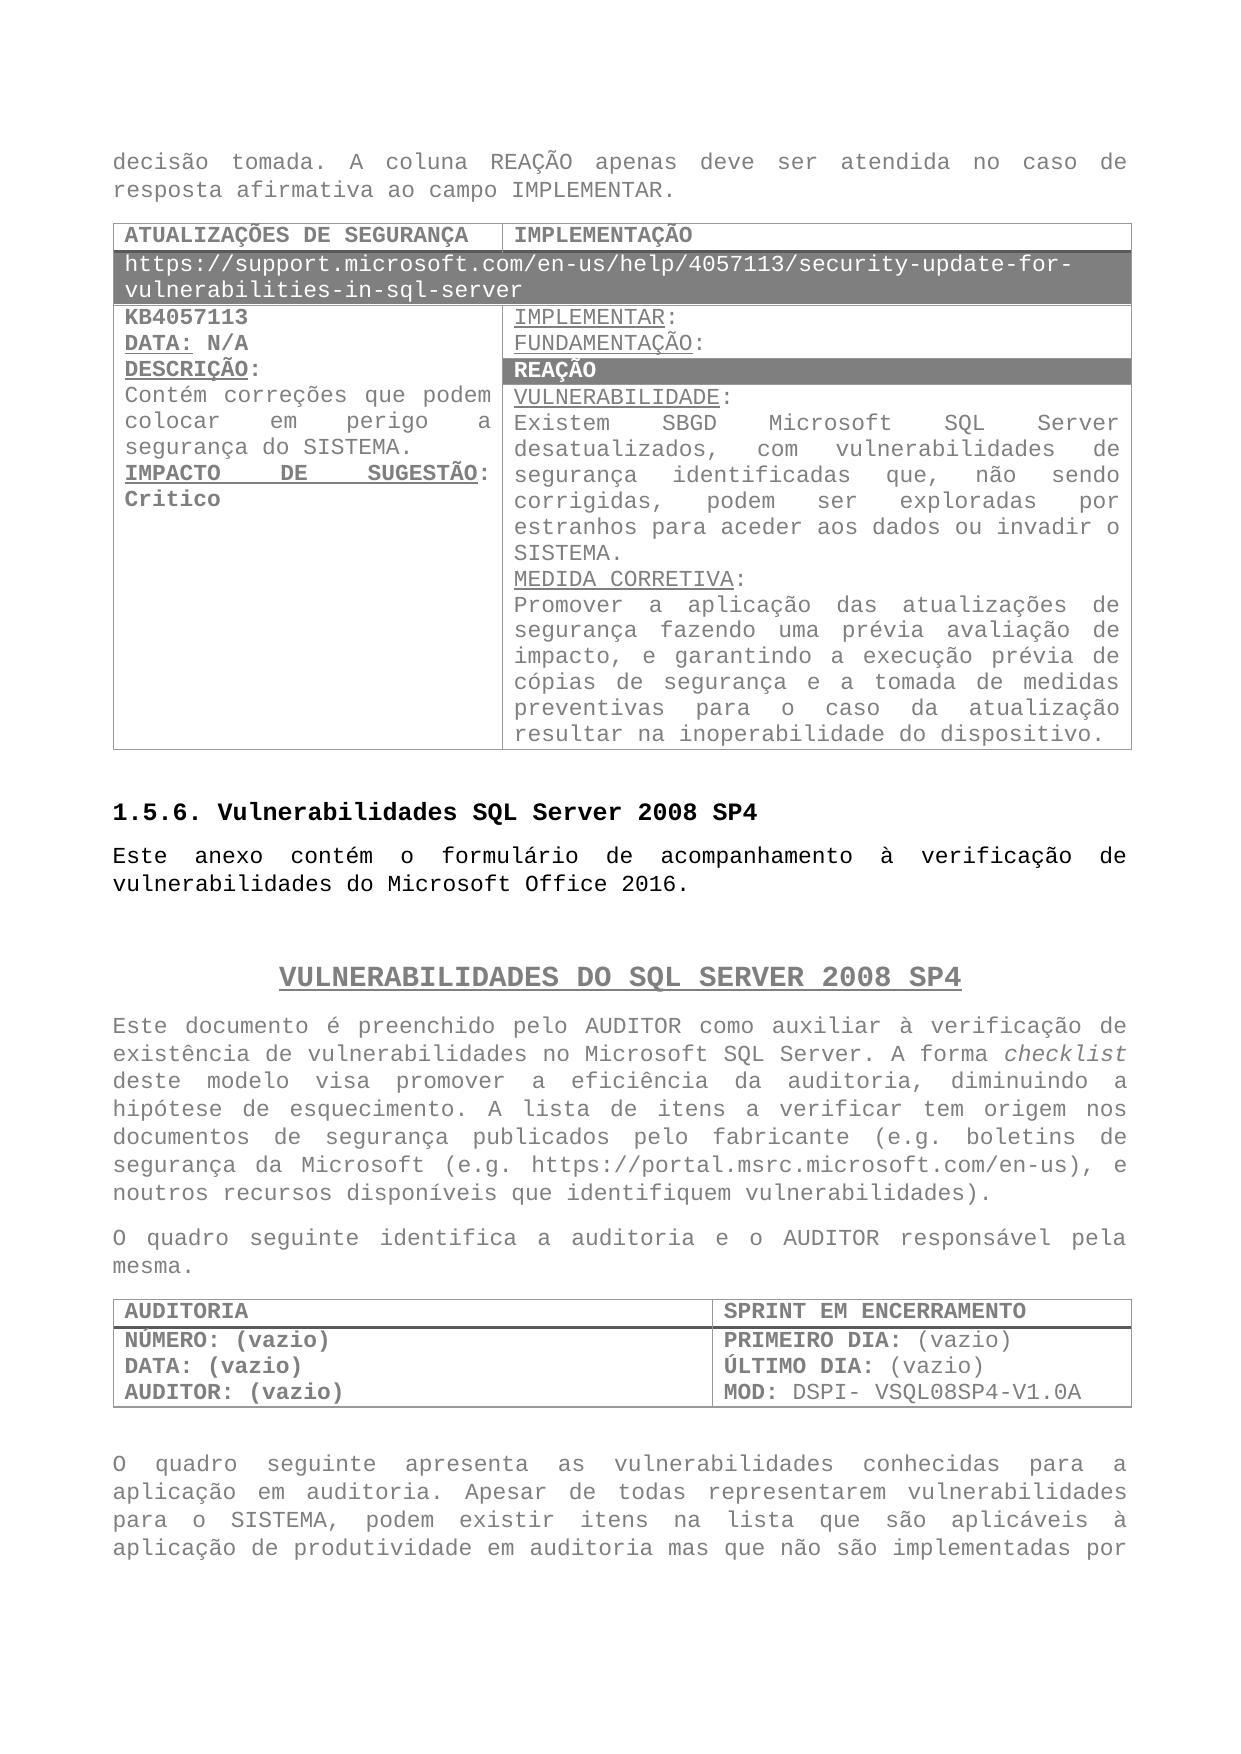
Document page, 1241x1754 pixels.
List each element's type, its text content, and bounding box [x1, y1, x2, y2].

text Este anexo contém o formulário de acompanhamento à verificação de vulnerabilidades do Microsoft Office 2016. [112, 844, 1128, 898]
text VULNERABILIDADES DO SQL SERVER 2008 SP4 [112, 962, 1128, 995]
table_cell REAÇÃO [503, 359, 1131, 384]
text Vulnerabilidades SQL Server 2008 SP4 [112, 799, 1128, 828]
table_header IMPLEMENTAÇÃO [503, 224, 1131, 249]
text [112, 150, 1128, 204]
table_header AUDITORIA [114, 1300, 712, 1326]
table_cell https://support.microsoft.com/en-us/help/4057113/security-update-for-vulnerabilities-in-sql-server [114, 253, 1131, 304]
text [112, 1452, 1128, 1562]
text O quadro seguinte identifica a auditoria e o AUDITOR responsável pela mesma. [112, 1226, 1128, 1280]
table_header ATUALIZAÇÕES DE SEGURANÇA [114, 224, 502, 249]
table_cell KB4057113 DATA: N/A DESCRIÇÃO: Contém correções que podem colocar em perigo a segurança do SISTEMA. IMPACTO DE SUGESTÃO: Critico [114, 306, 502, 748]
table_cell VULNERABILIDADE: Existem SBGD Microsoft SQL Server desatualizados, com vulnerabilidades de segurança identificadas que, não sendo corrigidas, podem ser exploradas por estranhos para aceder aos dados ou invadir o SISTEMA. MEDIDA CORRETIVA: Promover a aplicação das atualizações de segurança fazendo uma prévia avaliação de impacto, e garantindo a execução prévia de cópias de segurança e a tomada de medidas preventivas para o caso da atualização resultar na inoperabilidade do dispositivo. [503, 385, 1131, 748]
table_cell IMPLEMENTAR: FUNDAMENTAÇÃO: [503, 306, 1131, 357]
table_cell PRIMEIRO DIA: (vazio) ÚLTIMO DIA: (vazio) MOD: DSPI- VSQL08SP4-V1.0A [713, 1329, 1131, 1406]
table_cell NÚMERO: (vazio) DATA: (vazio) AUDITOR: (vazio) [114, 1329, 712, 1406]
text Este documento é preenchido pelo AUDITOR como auxiliar à verificação de existência de vulnerabilidades no Microsoft SQL Server. A forma checklist deste modelo visa promover a eficiência da auditoria, diminuindo a hipótese de esquecimento. A lista de itens a verificar tem origem nos documentos de segurança publicados pelo fabricante (e.g. boletins de segurança da Microsoft (e.g. https://portal.msrc.microsoft.com/en-us), e noutros recursos disponíveis que identifiquem vulnerabilidades). [112, 1014, 1128, 1207]
table_header SPRINT EM ENCERRAMENTO [713, 1300, 1131, 1326]
